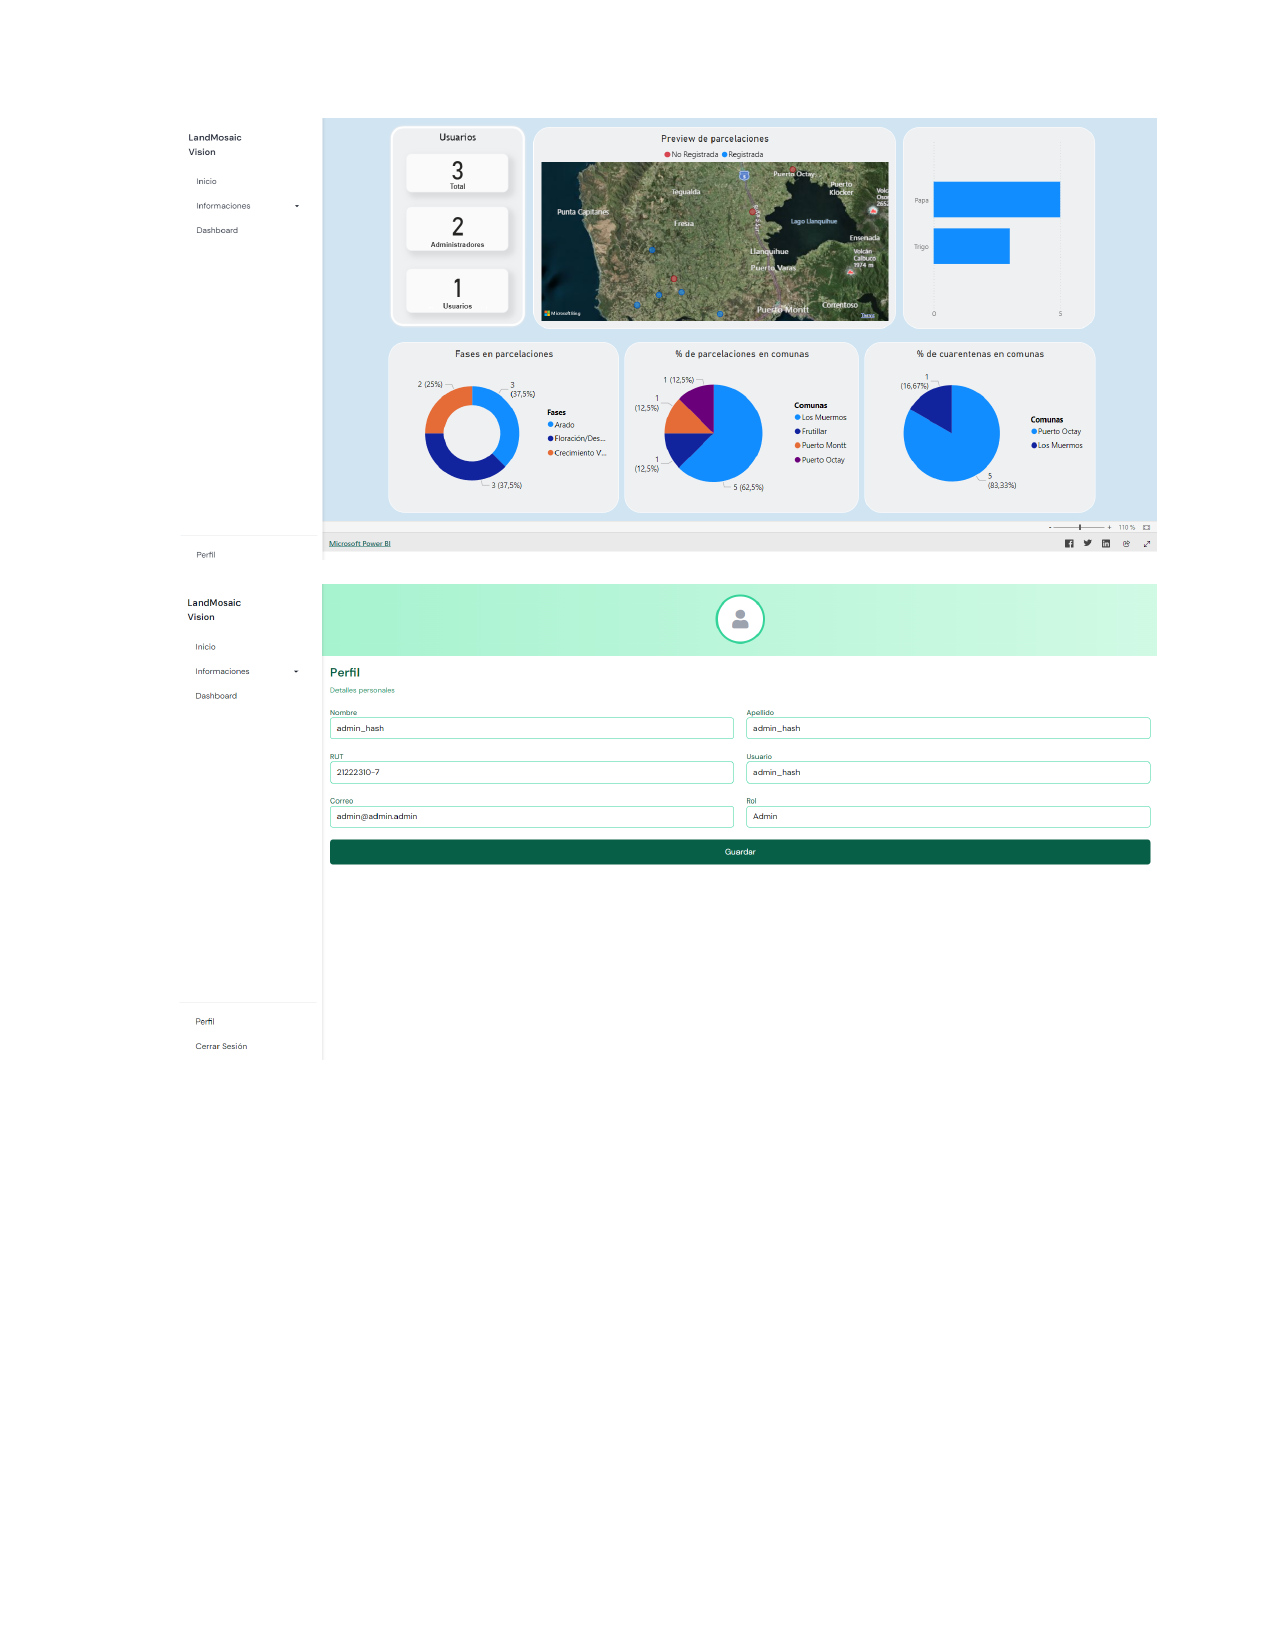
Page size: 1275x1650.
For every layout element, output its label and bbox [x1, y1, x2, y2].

picture [177, 584, 1157, 1060]
picture [177, 118, 1157, 560]
